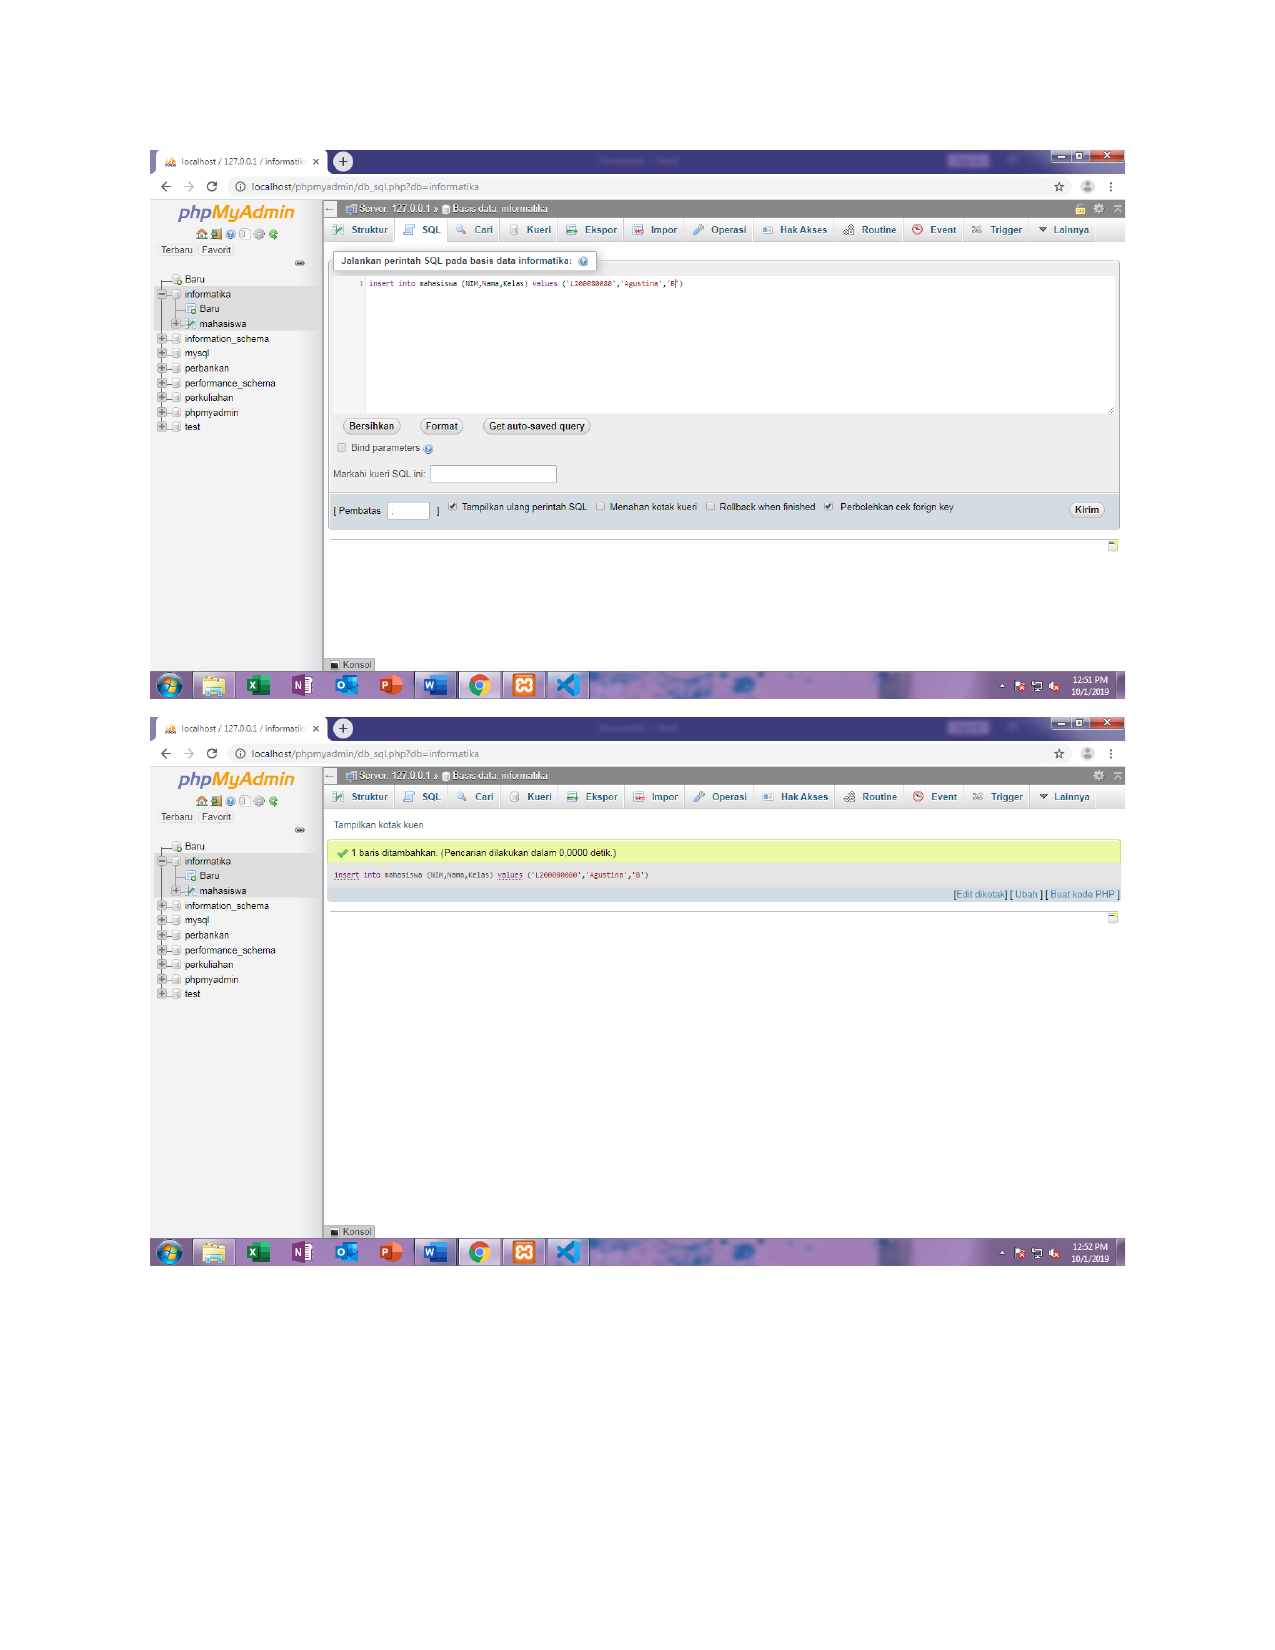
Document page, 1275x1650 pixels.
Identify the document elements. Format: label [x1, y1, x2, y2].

picture [150, 717, 1125, 1266]
picture [150, 150, 1125, 699]
